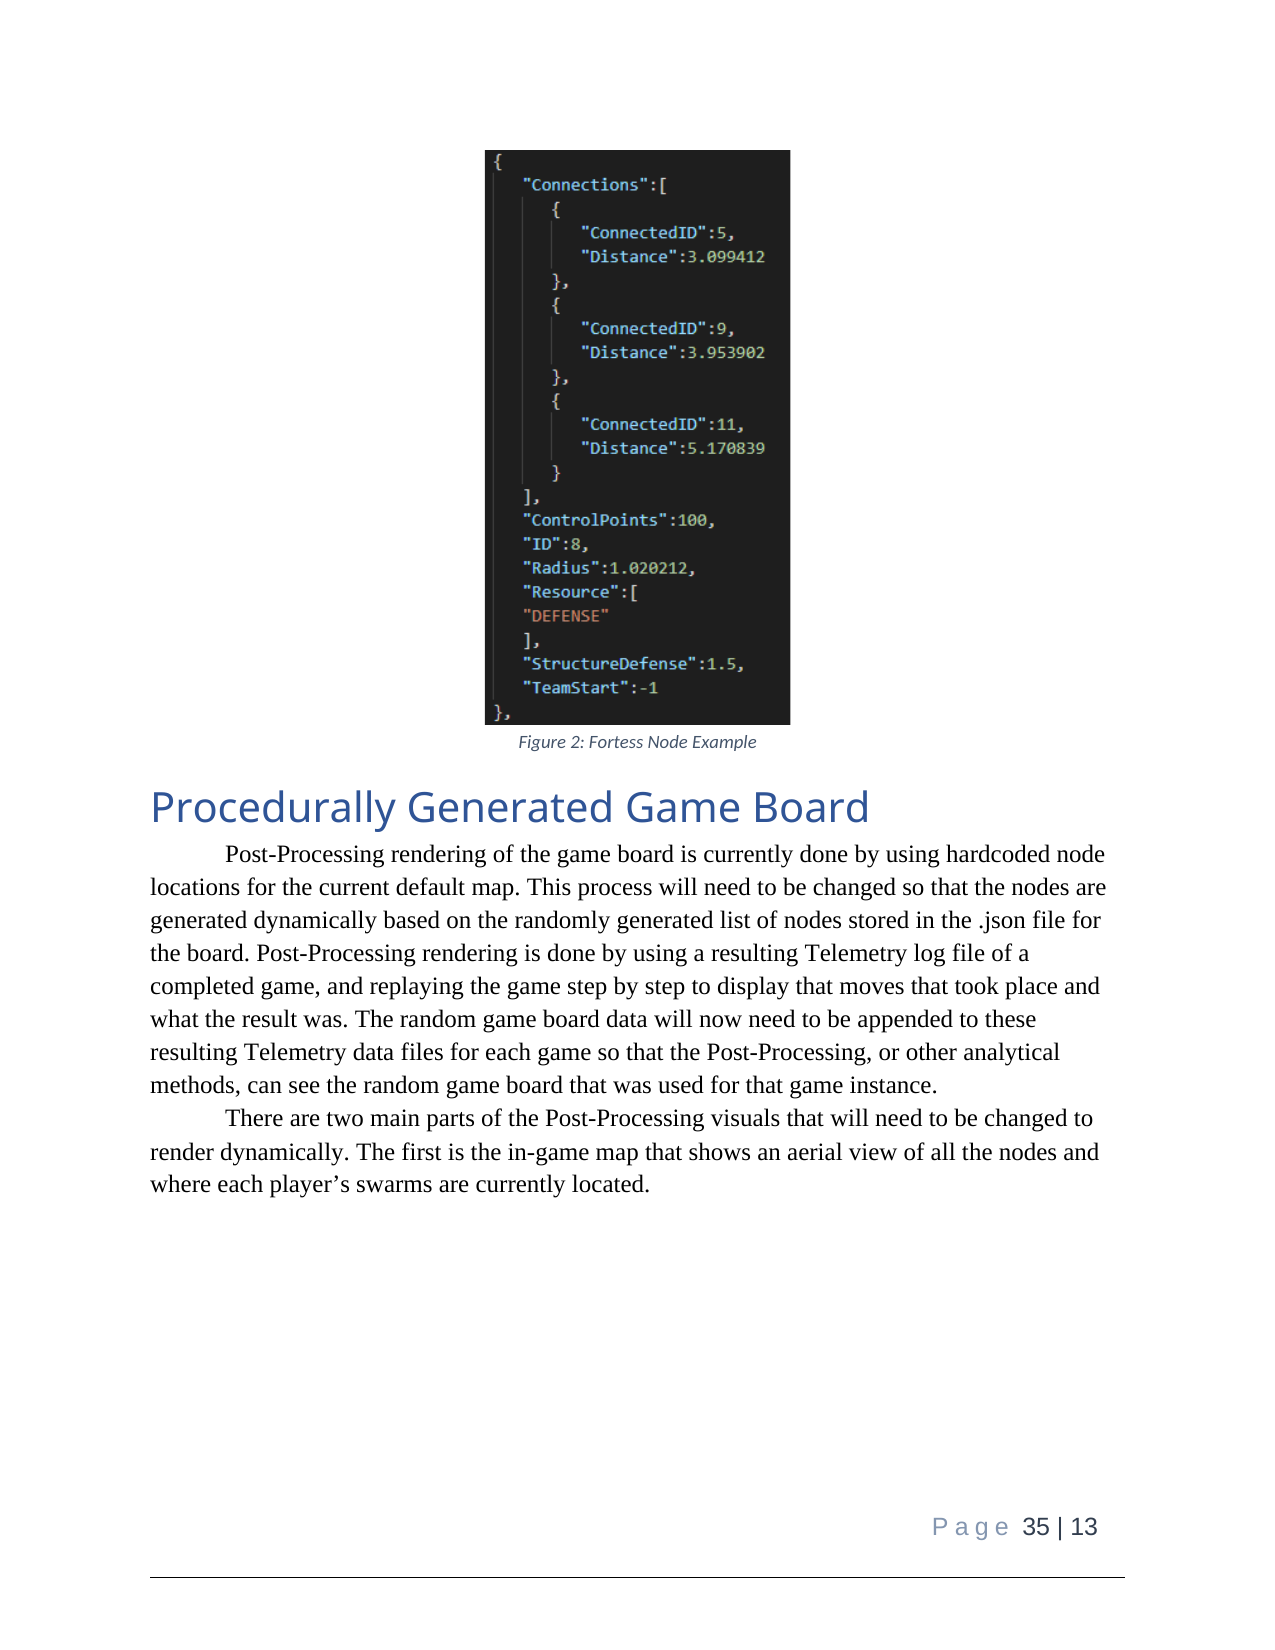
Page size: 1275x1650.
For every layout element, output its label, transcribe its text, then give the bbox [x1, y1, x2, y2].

picture [484, 150, 791, 725]
subtitle Procedurally Generated Game Board [150, 778, 1125, 835]
text Figure 2: Fortess Node Example [150, 730, 1125, 753]
text Post-Processing rendering of the game board is currently done by using hardcoded node locations for the current default map. This process will need to be changed so that the nodes are generated dynamically based on the randomly generated list of nodes stored in the .json file for the board. Post-Processing rendering is done by using a resulting Telemetry log file of a completed game, and replaying the game step by step to display that moves that took place and what the result was. The random game board data will now need to be appended to these resulting Telemetry data files for each game so that the Post-Processing, or other analytical methods, can see the random game board that was used for that game instance. [150, 839, 1125, 1099]
text There are two main parts of the Post-Processing visuals that will need to be changed to render dynamically. The first is the in-game map that shows an aerial view of all the nodes and where each player’s swarms are currently located. [150, 1103, 1125, 1198]
